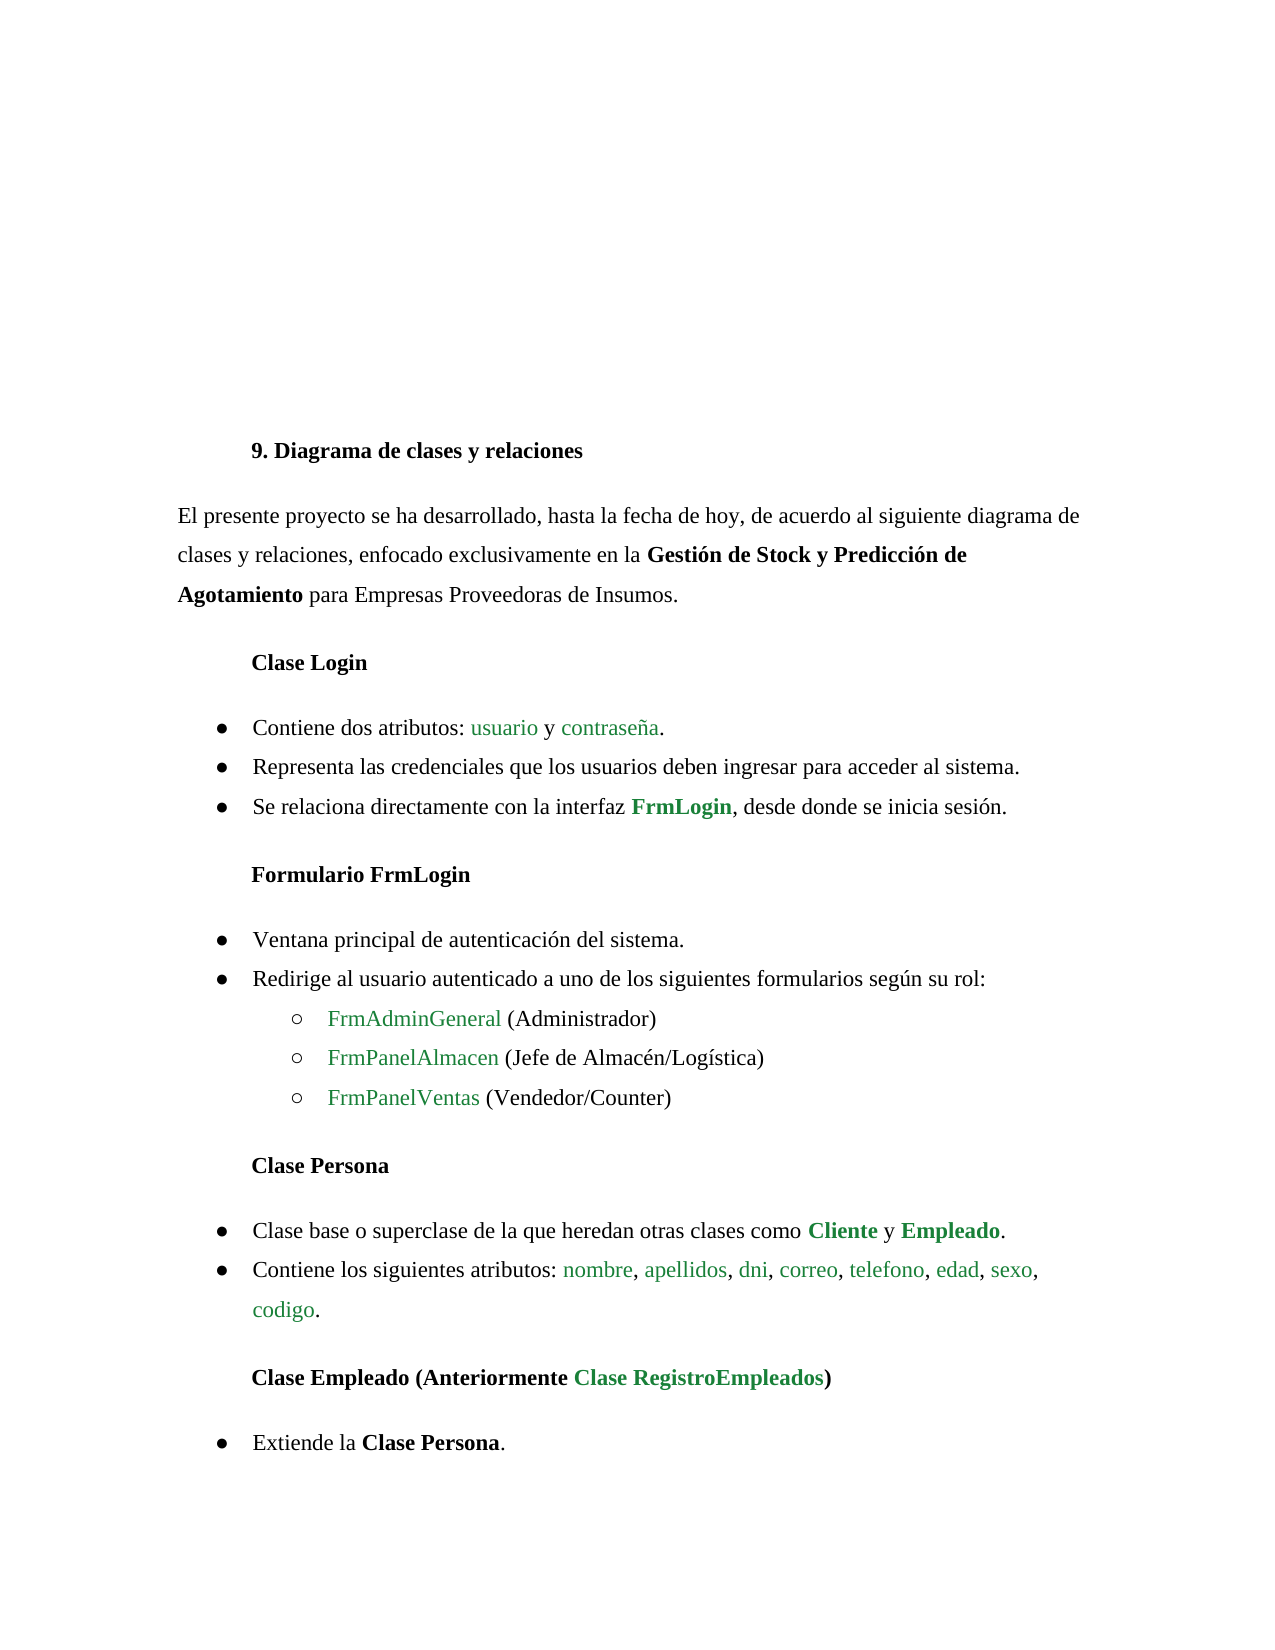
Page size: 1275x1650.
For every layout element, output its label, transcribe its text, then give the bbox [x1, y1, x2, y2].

list Contiene los siguientes atributos: nombre, apellidos, dni, correo, telefono, edad, sexo, codigo. [215, 1256, 1098, 1322]
subtitle Clase Login [177, 649, 1098, 676]
list FrmPanelVentas (Vendedor/Counter) [290, 1084, 1098, 1110]
subtitle Clase Empleado (Anteriormente Clase RegistroEmpleados) [177, 1364, 1098, 1391]
list Se relaciona directamente con la interfaz FrmLogin, desde donde se inicia sesión. [215, 793, 1098, 819]
text El presente proyecto se ha desarrollado, hasta la fecha de hoy, de acuerdo al siguiente diagrama de clases y relaciones, enfocado exclusivamente en la Gestión de Stock y Predicción de Agotamiento para Empresas Proveedoras de Insumos. [177, 502, 1098, 607]
subtitle 9. Diagrama de clases y relaciones [177, 437, 1098, 463]
list Representa las credenciales que los usuarios deben ingresar para acceder al sistema. [215, 753, 1098, 779]
list Contiene dos atributos: usuario y contraseña. [215, 714, 1098, 740]
list Extiende la Clase Persona. [215, 1429, 1098, 1455]
list Ventana principal de autenticación del sistema. [215, 926, 1098, 952]
list FrmAdminGeneral (Administrador) [290, 1005, 1098, 1031]
list FrmPanelAlmacen (Jefe de Almacén/Logística) [290, 1044, 1098, 1071]
list Clase base o superclase de la que heredan otras clases como Cliente y Empleado. [215, 1217, 1098, 1243]
subtitle Formulario FrmLogin [177, 861, 1098, 888]
list Redirige al usuario autenticado a uno de los siguientes formularios según su rol: [215, 965, 1098, 992]
subtitle Clase Persona [177, 1152, 1098, 1179]
